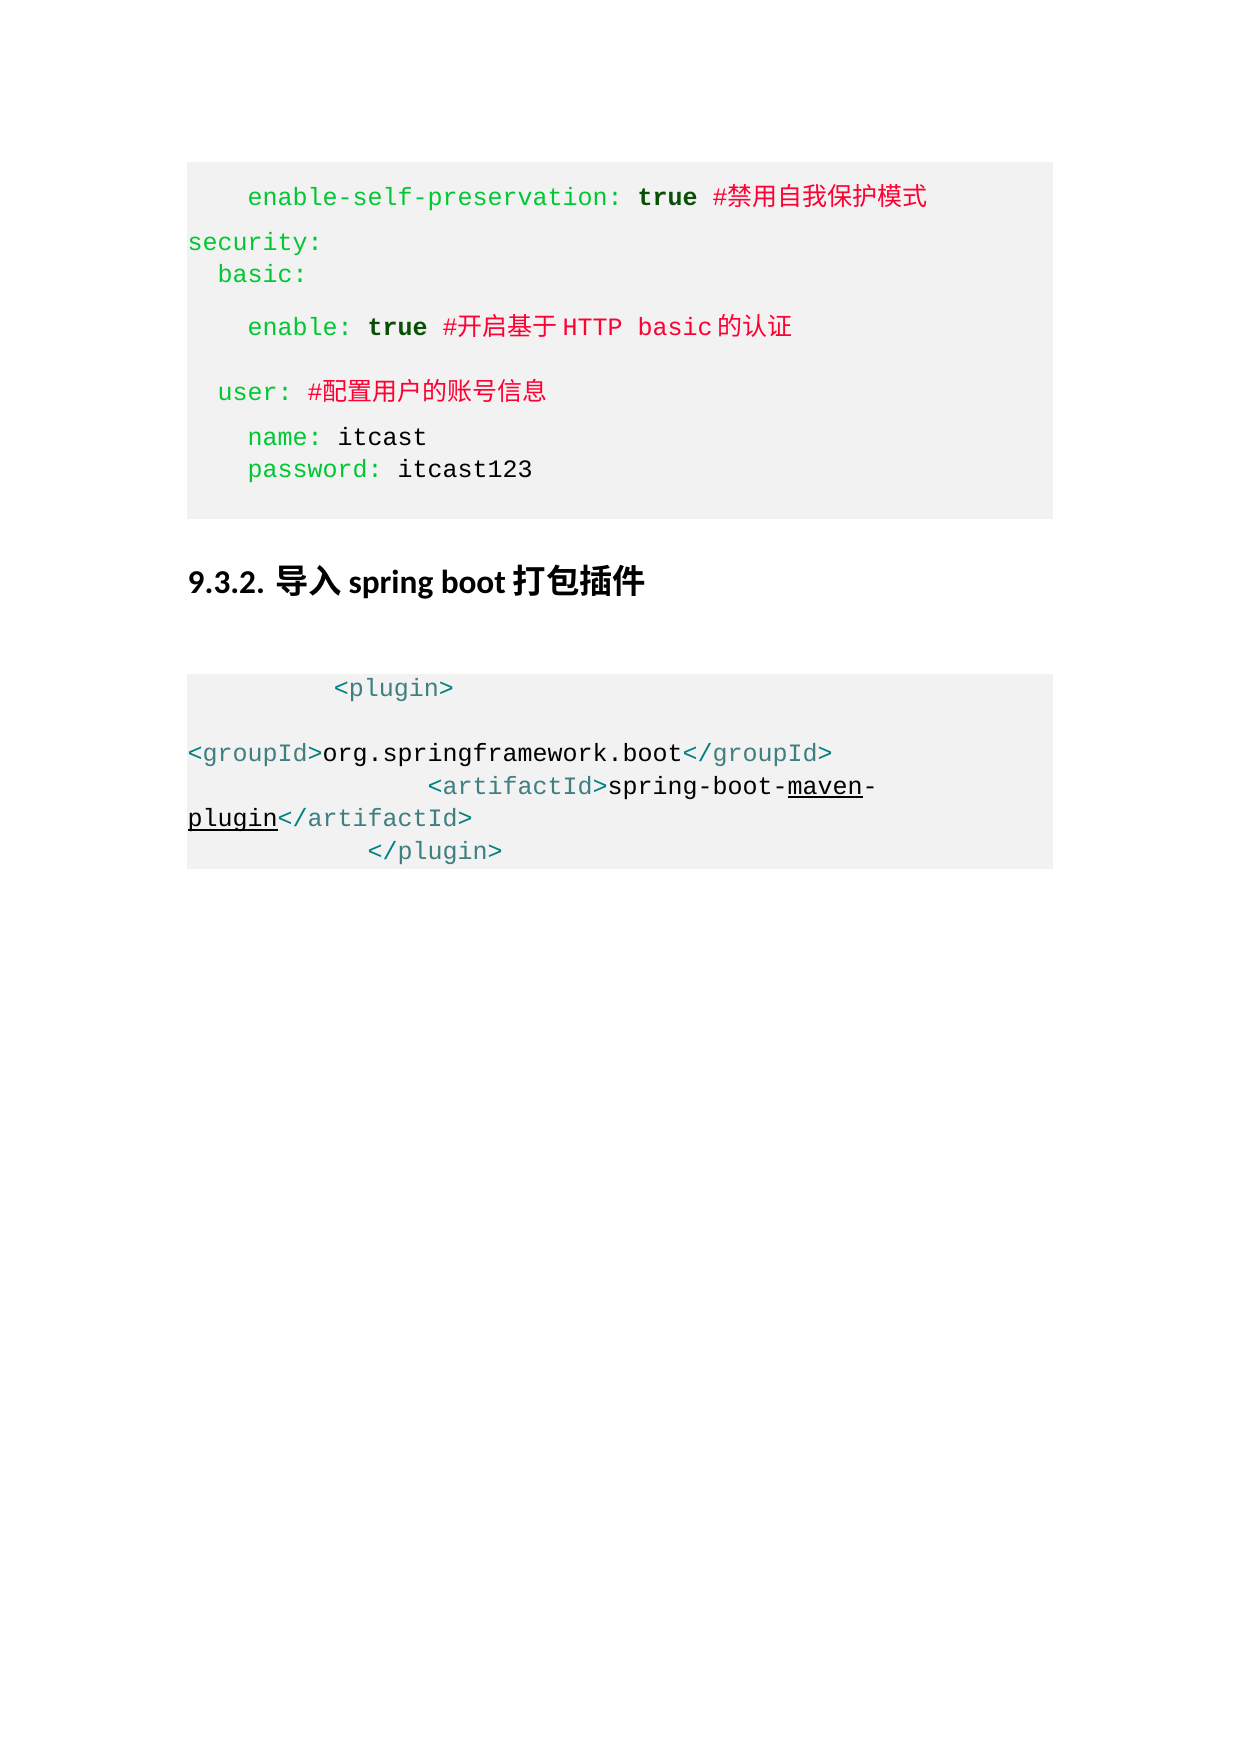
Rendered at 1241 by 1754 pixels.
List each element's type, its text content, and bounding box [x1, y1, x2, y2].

text security: [187, 227, 1053, 259]
text user: #配置用户的账号信息 [187, 357, 1053, 422]
text enable: true #开启基于HTTP basic的认证 [187, 292, 1053, 357]
text <artifactId>spring-boot-maven-plugin</artifactId> [187, 771, 1053, 836]
text </plugin> [187, 836, 1053, 869]
text name: itcast [187, 422, 1053, 454]
text enable-self-preservation: true #禁用自我保护模式 [187, 162, 1053, 227]
text <plugin> [187, 674, 1053, 706]
text basic: [187, 259, 1053, 292]
text password: itcast123 [187, 454, 1053, 487]
text <groupId>org.springframework.boot</groupId> [187, 706, 1053, 771]
subtitle 导入spring boot打包插件 [187, 547, 1053, 612]
